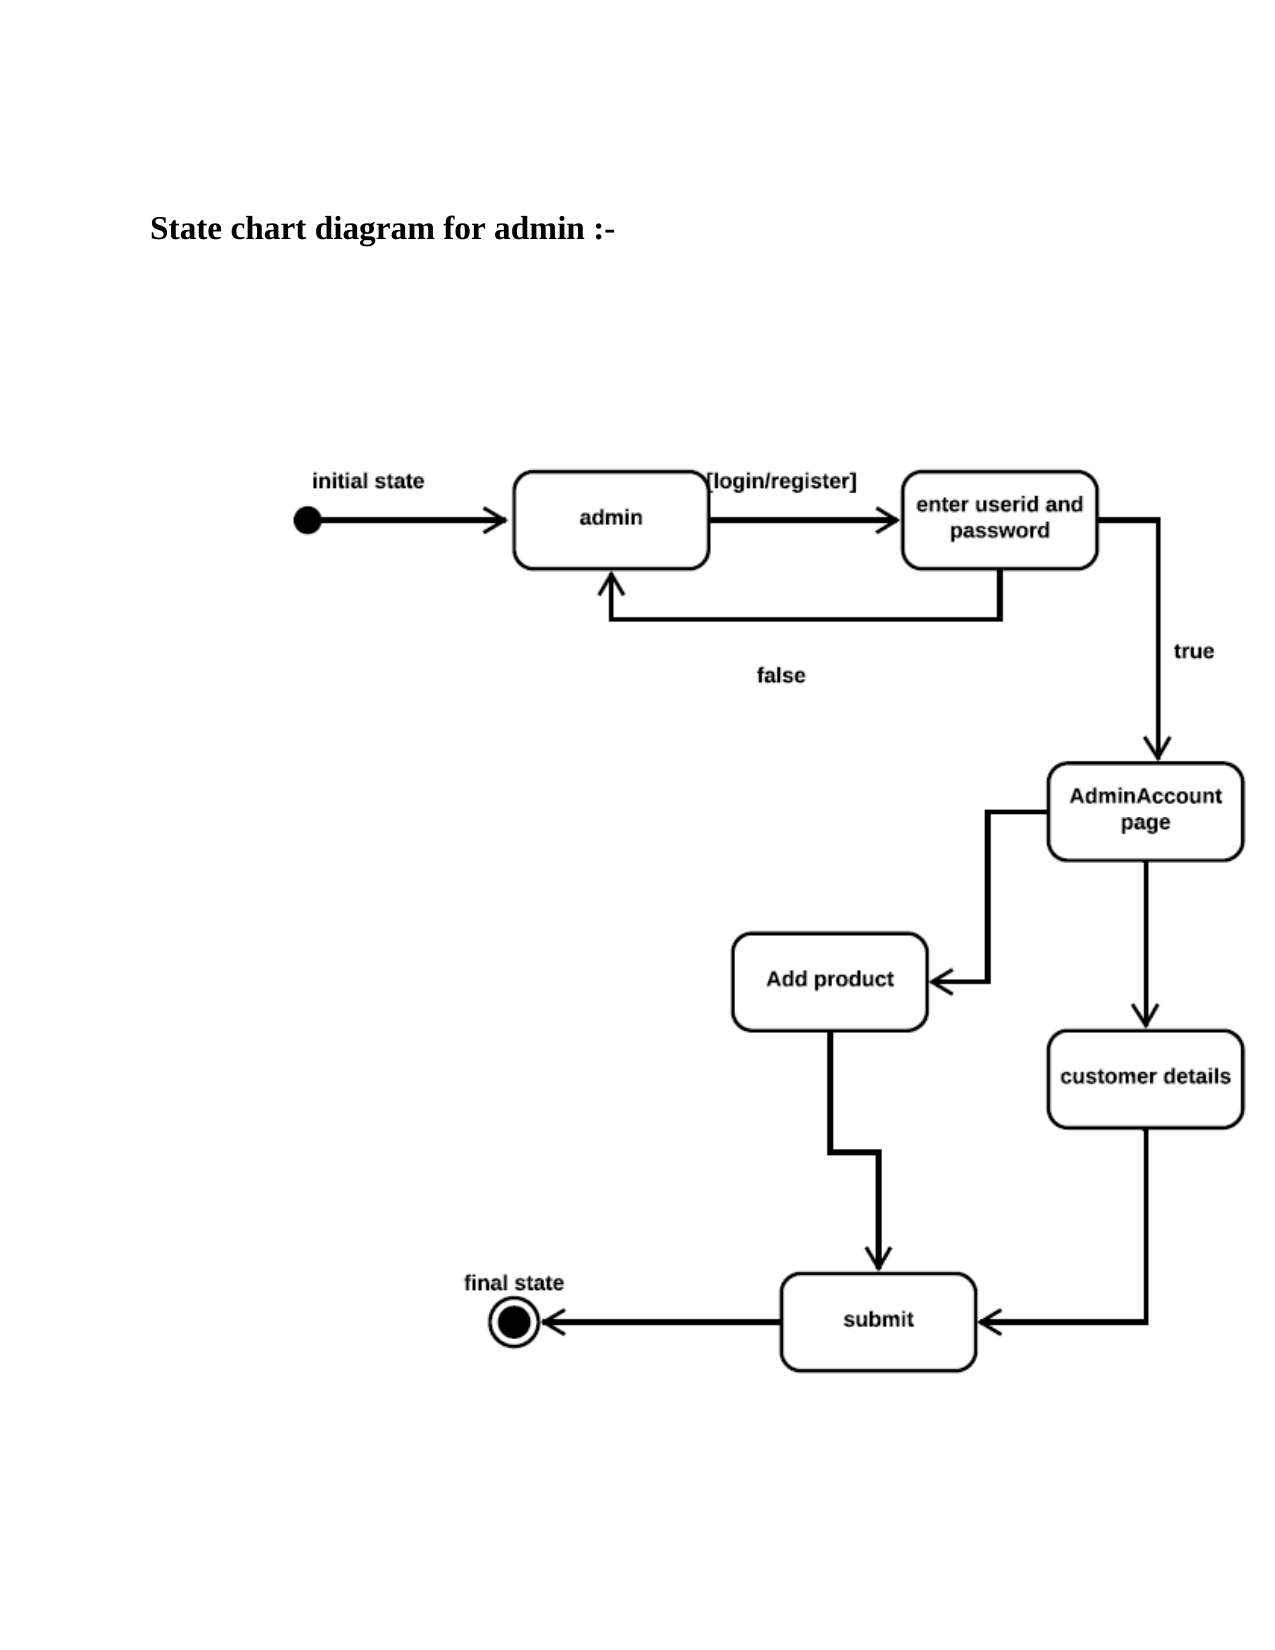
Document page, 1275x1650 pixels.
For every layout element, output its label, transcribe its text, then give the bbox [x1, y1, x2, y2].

text State chart diagram for admin :- [150, 208, 1125, 246]
